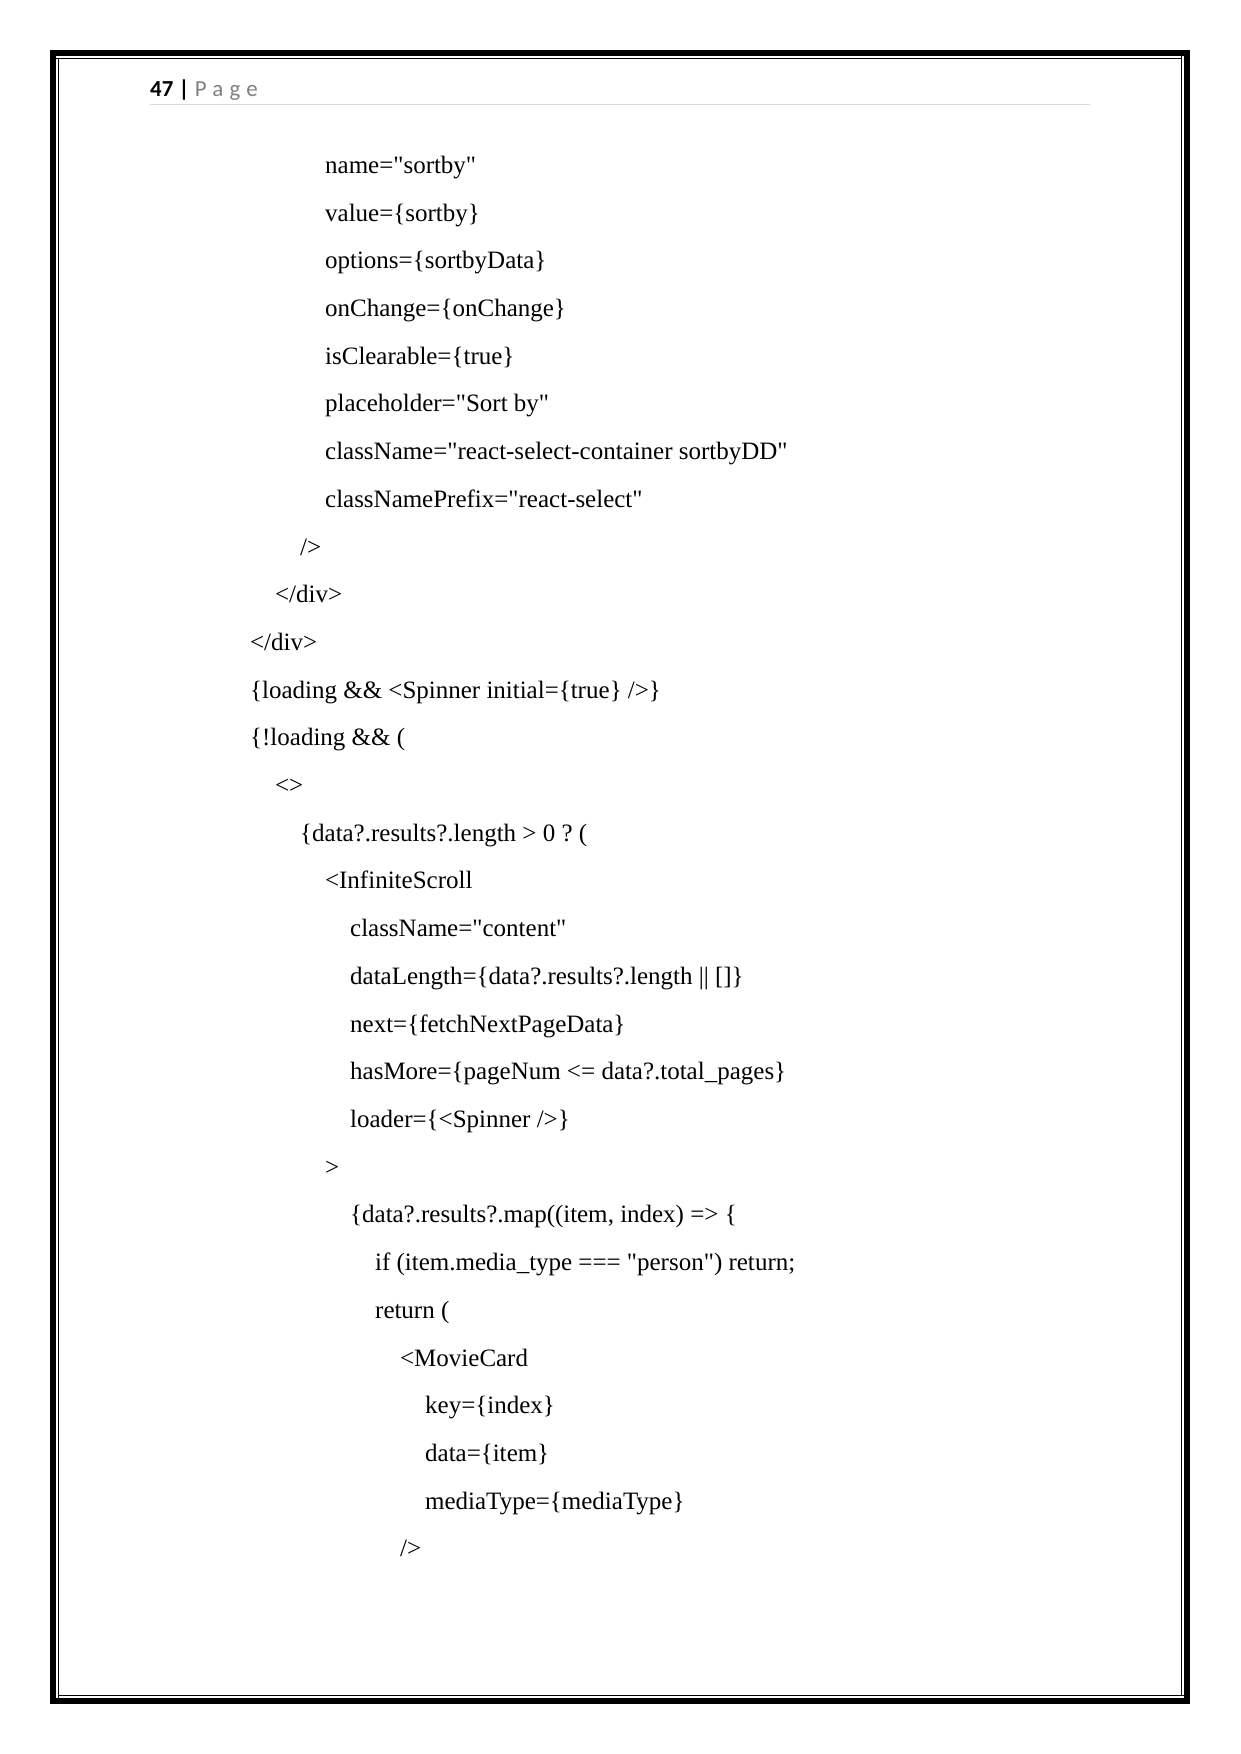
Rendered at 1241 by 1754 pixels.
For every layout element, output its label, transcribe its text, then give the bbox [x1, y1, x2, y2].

text {data?.results?.map((item, index) => { [150, 1199, 1090, 1228]
text </div> [150, 579, 1090, 608]
text className="react-select-container sortbyDD" [150, 436, 1090, 465]
text className="content" [150, 913, 1090, 942]
text <InfiniteScroll [150, 866, 1090, 894]
text data={item} [150, 1438, 1090, 1467]
text {data?.results?.length > 0 ? ( [150, 818, 1090, 847]
text next={fetchNextPageData} [150, 1009, 1090, 1037]
text </div> [150, 627, 1090, 656]
text mediaType={mediaType} [150, 1486, 1090, 1514]
text <> [150, 770, 1090, 799]
text return ( [150, 1295, 1090, 1324]
text isClearable={true} [150, 341, 1090, 369]
text {!loading && ( [150, 722, 1090, 751]
text classNamePrefix="react-select" [150, 484, 1090, 513]
text loader={<Spinner />} [150, 1104, 1090, 1133]
text key={index} [150, 1390, 1090, 1419]
text onChange={onChange} [150, 293, 1090, 322]
text /> [150, 1533, 1090, 1562]
text /> [150, 532, 1090, 560]
text if (item.media_type === "person") return; [150, 1247, 1090, 1276]
text placeholder="Sort by" [150, 388, 1090, 417]
text > [150, 1152, 1090, 1181]
text hasMore={pageNum <= data?.total_pages} [150, 1056, 1090, 1085]
text dataLength={data?.results?.length || []} [150, 961, 1090, 990]
text options={sortbyData} [150, 245, 1090, 274]
text <MovieCard [150, 1343, 1090, 1371]
text name="sortby" [150, 150, 1090, 179]
text value={sortby} [150, 198, 1090, 226]
text {loading && <Spinner initial={true} />} [150, 675, 1090, 703]
